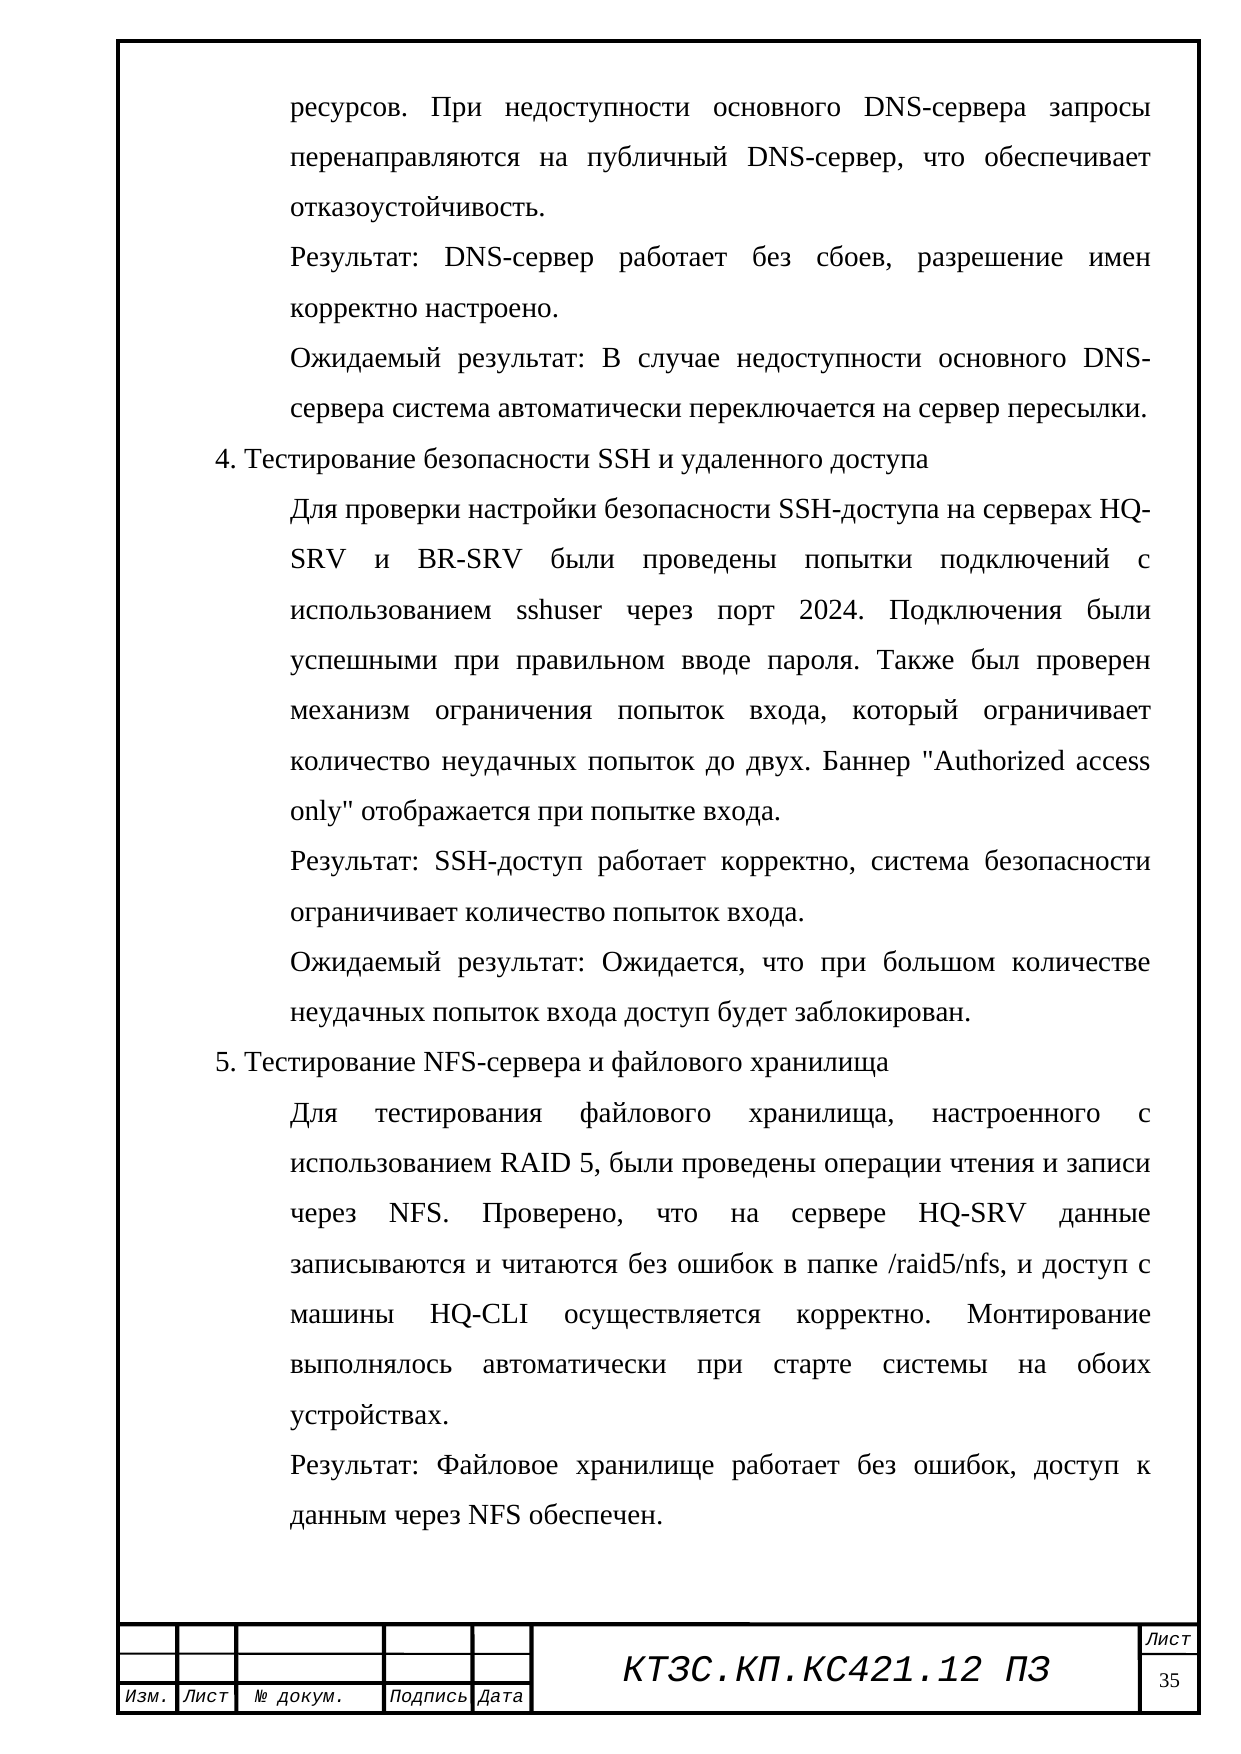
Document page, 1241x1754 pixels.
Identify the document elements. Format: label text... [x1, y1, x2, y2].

list Для тестирования файлового хранилища, настроенного с использованием RAID 5, были проведены операции чтения и записи через NFS. Проверено, что на сервере HQ-SRV данные записываются и читаются без ошибок в папке /raid5/nfs, и доступ с машины HQ-CLI осуществляется корректно. Монтирование выполнялось автоматически при старте системы на обоих устройствах. [290, 1095, 1152, 1430]
list Результат: SSH-доступ работает корректно, система безопасности ограничивает количество попыток входа. [290, 843, 1152, 927]
list Ожидаемый результат: В случае недоступности основного DNS-сервера система автоматически переключается на сервер пересылки. [290, 340, 1152, 424]
list Ожидаемый результат: Ожидается, что при большом количестве неудачных попыток входа доступ будет заблокирован. [290, 944, 1152, 1028]
text 5. Тестирование NFS-сервера и файлового хранилища [215, 1044, 1152, 1078]
list Результат: Файловое хранилище работает без ошибок, доступ к данным через NFS обеспечен. [290, 1447, 1152, 1531]
list Для проверки настройки безопасности SSH-доступа на серверах HQ-SRV и BR-SRV были проведены попытки подключений с использованием sshuser через порт 2024. Подключения были успешными при правильном вводе пароля. Также был проверен механизм ограничения попыток входа, который ограничивает количество неудачных попыток до двух. Баннер "Authorized access only" отображается при попытке входа. [290, 491, 1152, 827]
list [290, 89, 1152, 223]
list Результат: DNS-сервер работает без сбоев, разрешение имен корректно настроено. [290, 239, 1152, 323]
text 4. Тестирование безопасности SSH и удаленного доступа [215, 441, 1152, 474]
